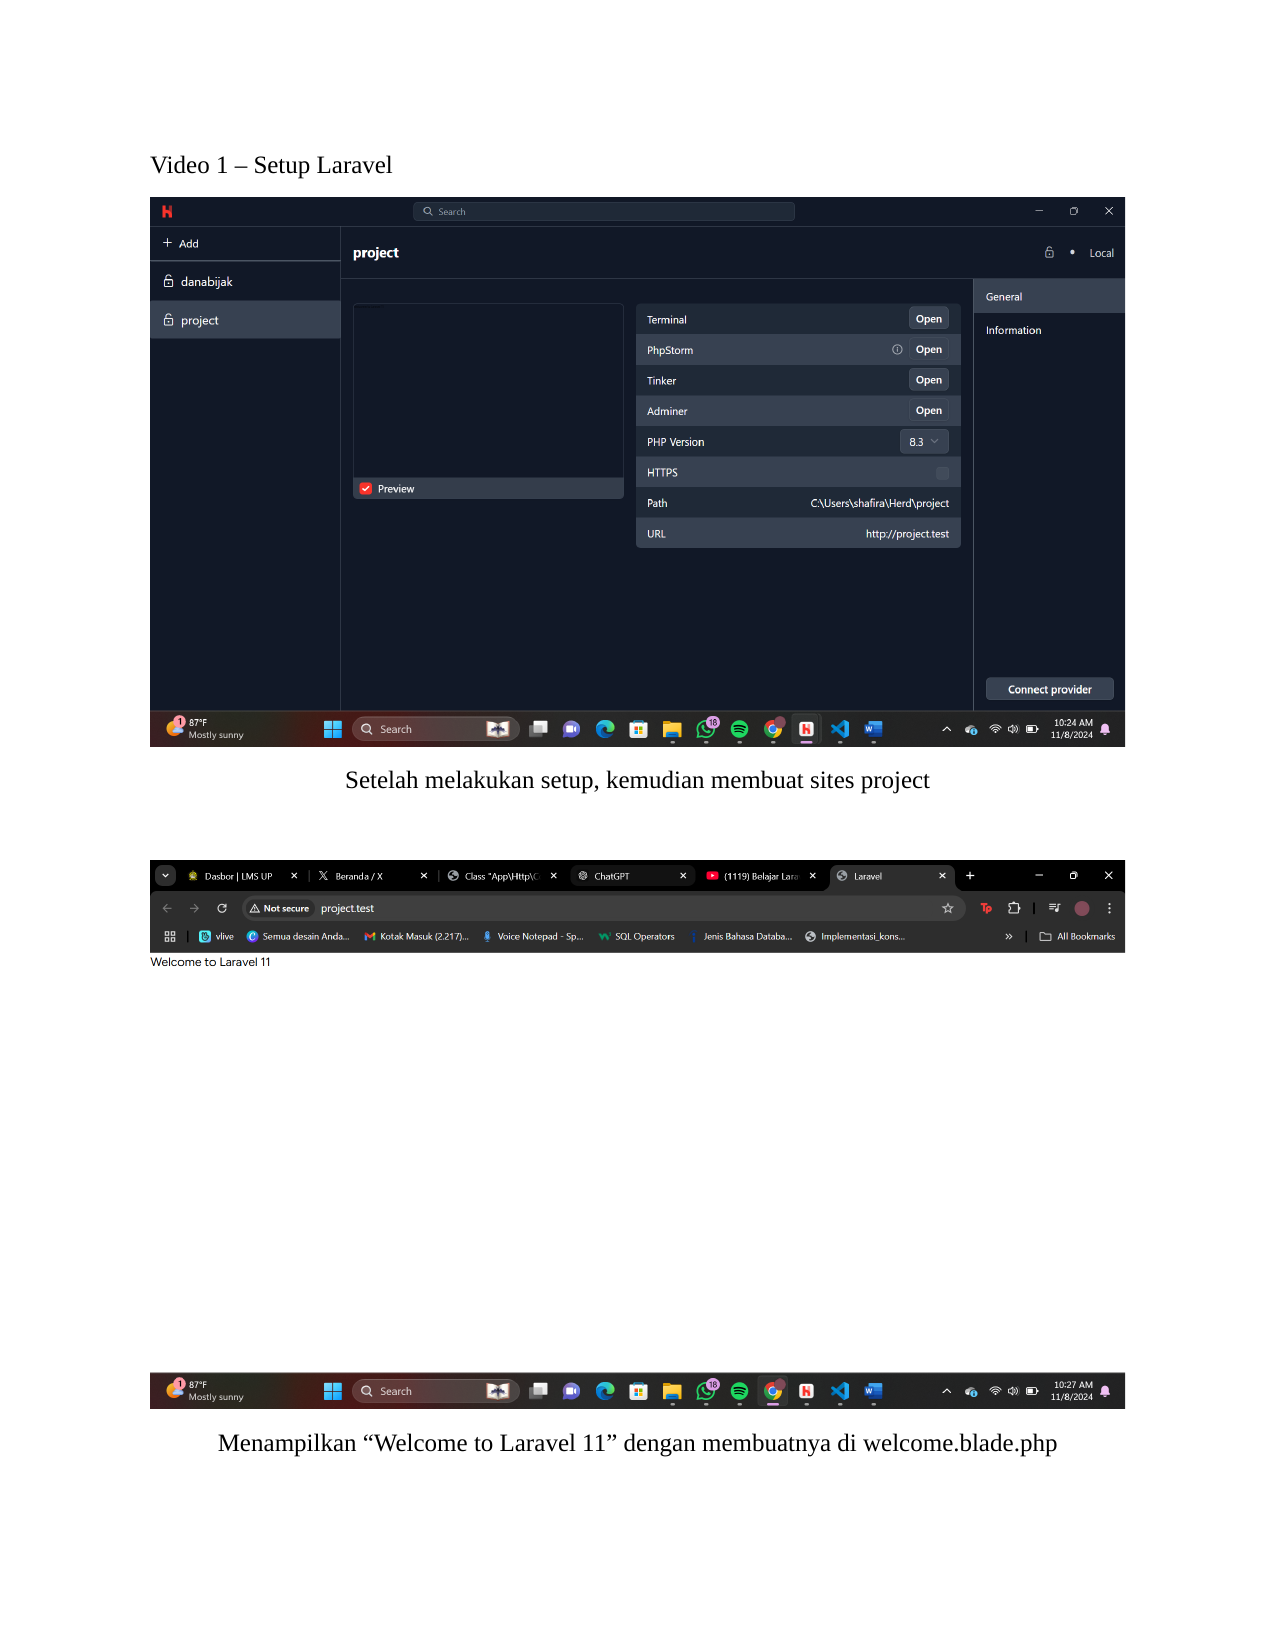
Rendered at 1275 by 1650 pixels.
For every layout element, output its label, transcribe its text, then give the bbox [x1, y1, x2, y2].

picture [150, 860, 1125, 1409]
text Menampilkan “Welcome to Laravel 11” dengan membuatnya di welcome.blade.php [150, 1428, 1125, 1457]
text Video 1 – Setup Laravel [150, 150, 1125, 179]
text Setelah melakukan setup, kemudian membuat sites project [150, 765, 1125, 794]
picture [150, 197, 1125, 747]
